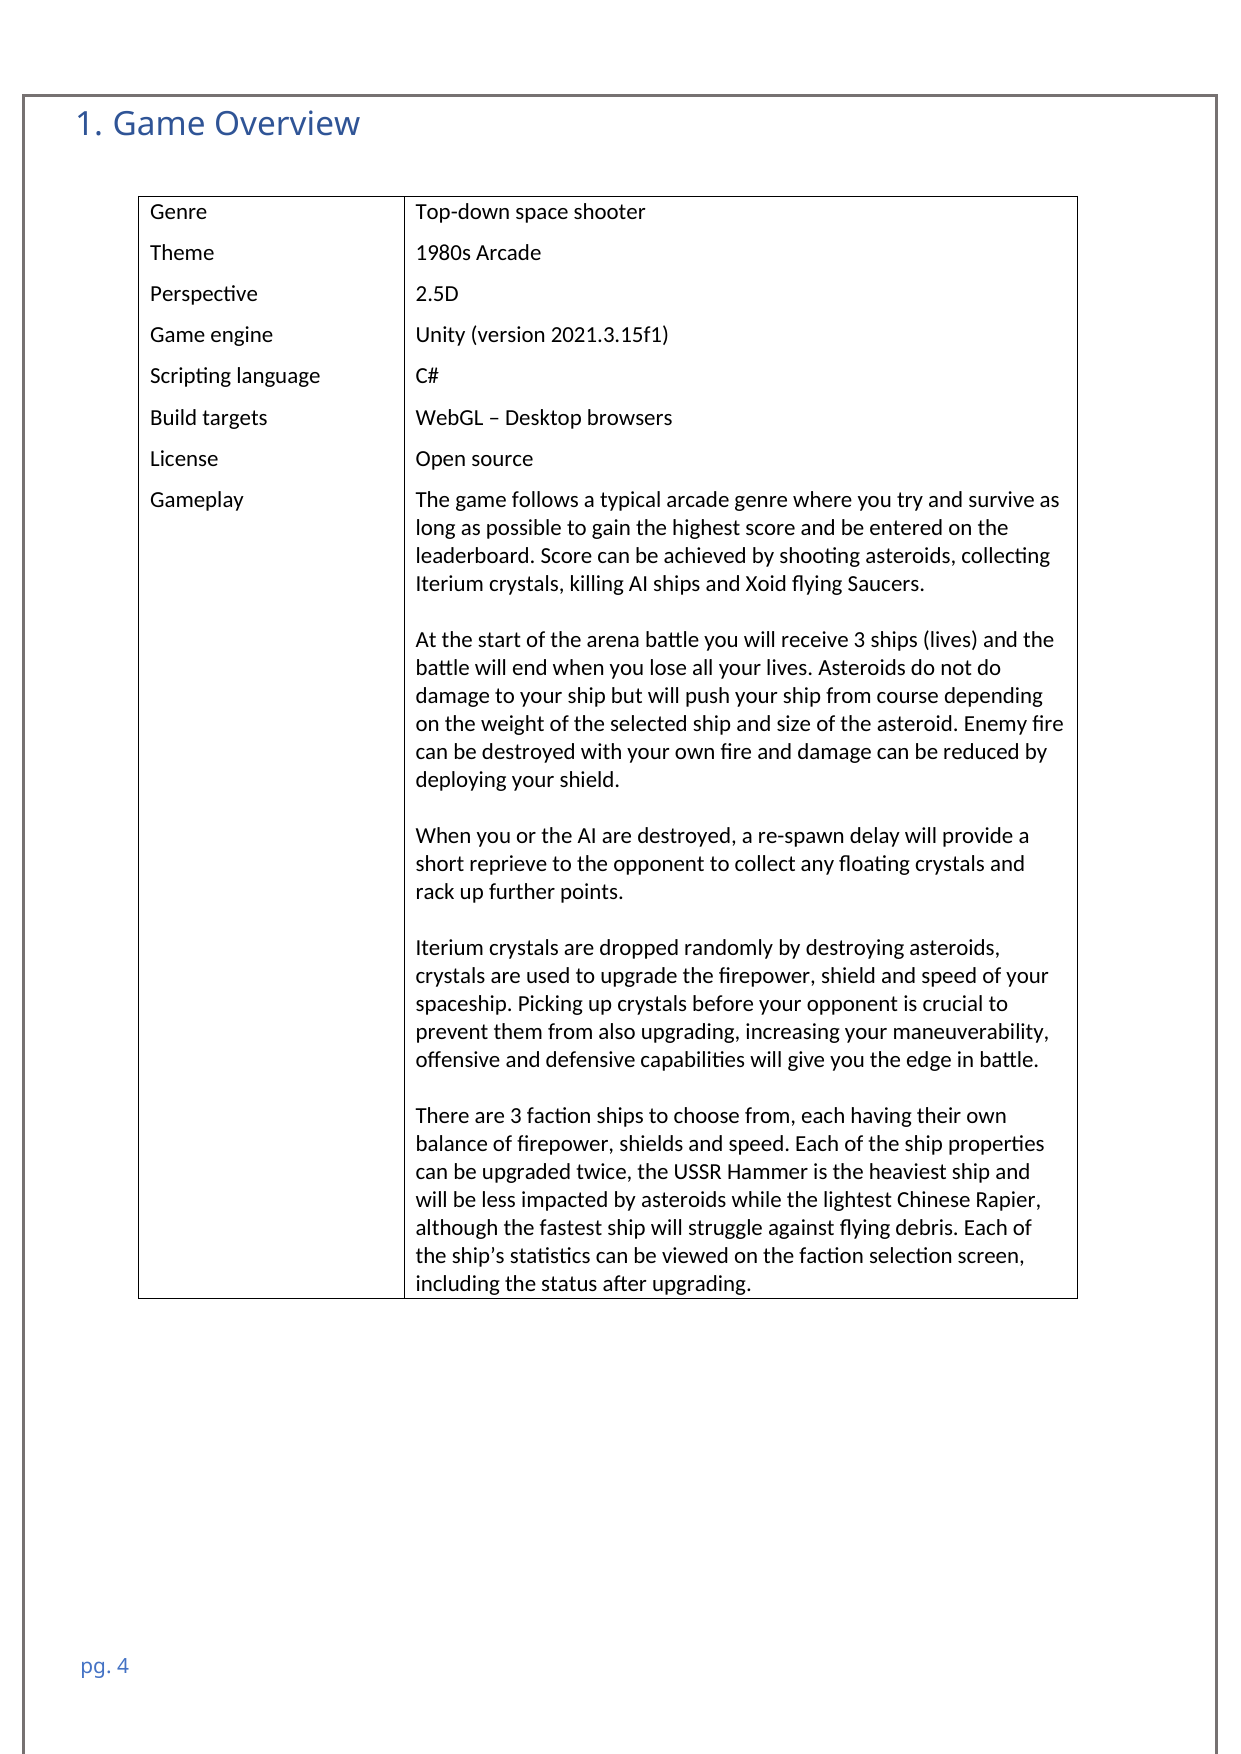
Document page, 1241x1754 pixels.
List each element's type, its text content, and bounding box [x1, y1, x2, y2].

table_cell Open source [405, 444, 1077, 485]
table_cell WebGL – Desktop browsers [405, 403, 1077, 444]
table_cell License [139, 444, 404, 485]
table_cell Theme [139, 238, 404, 279]
table_header Genre [139, 197, 404, 238]
table_cell C# [405, 361, 1077, 403]
table_header Top-down space shooter [405, 197, 1077, 238]
table_cell The game follows a typical arcade genre where you try and survive as long as possible to gain the highest score and be entered on the leaderboard. Score can be achieved by shooting asteroids, collecting Iterium crystals, killing AI ships and Xoid flying Saucers. At the start of the arena battle you will receive 3 ships (lives) and the battle will end when you lose all your lives. Asteroids do not do damage to your ship but will push your ship from course depending on the weight of the selected ship and size of the asteroid. Enemy fire can be destroyed with your own fire and damage can be reduced by deploying your shield. When you or the AI are destroyed, a re-spawn delay will provide a short reprieve to the opponent to collect any floating crystals and rack up further points. Iterium crystals are dropped randomly by destroying asteroids, crystals are used to upgrade the firepower, shield and speed of your spaceship. Picking up crystals before your opponent is crucial to prevent them from also upgrading, increasing your maneuverability, offensive and defensive capabilities will give you the edge in battle. There are 3 faction ships to choose from, each having their own balance of firepower, shields and speed. Each of the ship properties can be upgraded twice, the USSR Hammer is the heaviest ship and will be less impacted by asteroids while the lightest Chinese Rapier, although the fastest ship will struggle against flying debris. Each of the ship’s statistics can be viewed on the faction selection screen, including the status after upgrading. [405, 485, 1077, 1297]
table_cell 2.5D [405, 279, 1077, 320]
subtitle Game Overview [75, 100, 1165, 145]
table_cell Game engine [139, 320, 404, 361]
table_cell 1980s Arcade [405, 238, 1077, 279]
table_cell Build targets [139, 403, 404, 444]
table_cell Scripting language [139, 361, 404, 403]
table_cell Unity (version 2021.3.15f1) [405, 320, 1077, 361]
table_cell Perspective [139, 279, 404, 320]
table_cell Gameplay [139, 485, 404, 1297]
